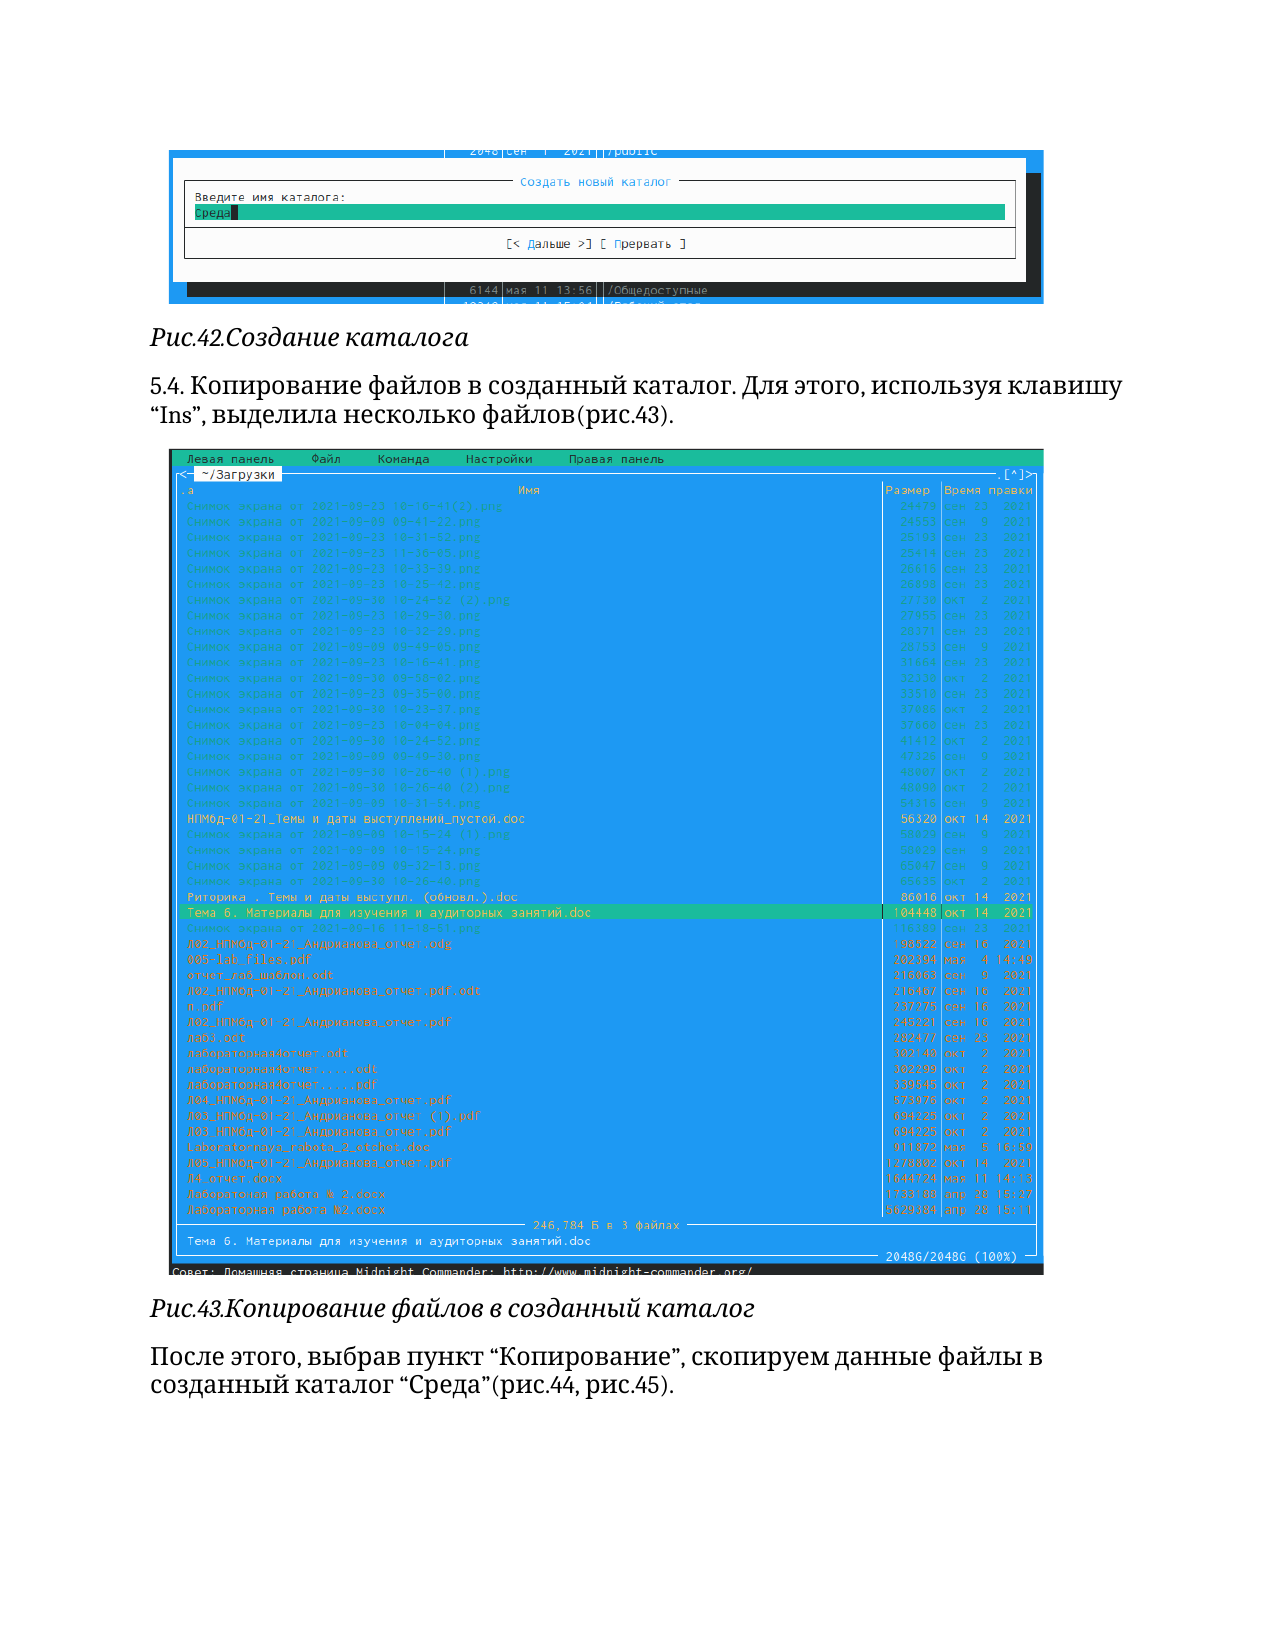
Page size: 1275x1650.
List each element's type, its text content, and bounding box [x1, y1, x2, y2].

picture [168, 448, 1044, 1275]
text Рис.42.Создание каталога [150, 324, 1125, 353]
text После этого, выбрав пункт “Копирование”, скопируем данные файлы в созданный каталог “Среда”(рис.44, рис.45). [150, 1343, 1125, 1400]
text Рис.43.Копирование файлов в созданный каталог [150, 1295, 1125, 1324]
text 5.4. Копирование файлов в созданный каталог. Для этого, используя клавишу “Ins”, выделила несколько файлов(рис.43). [150, 372, 1125, 429]
picture [168, 150, 1044, 304]
